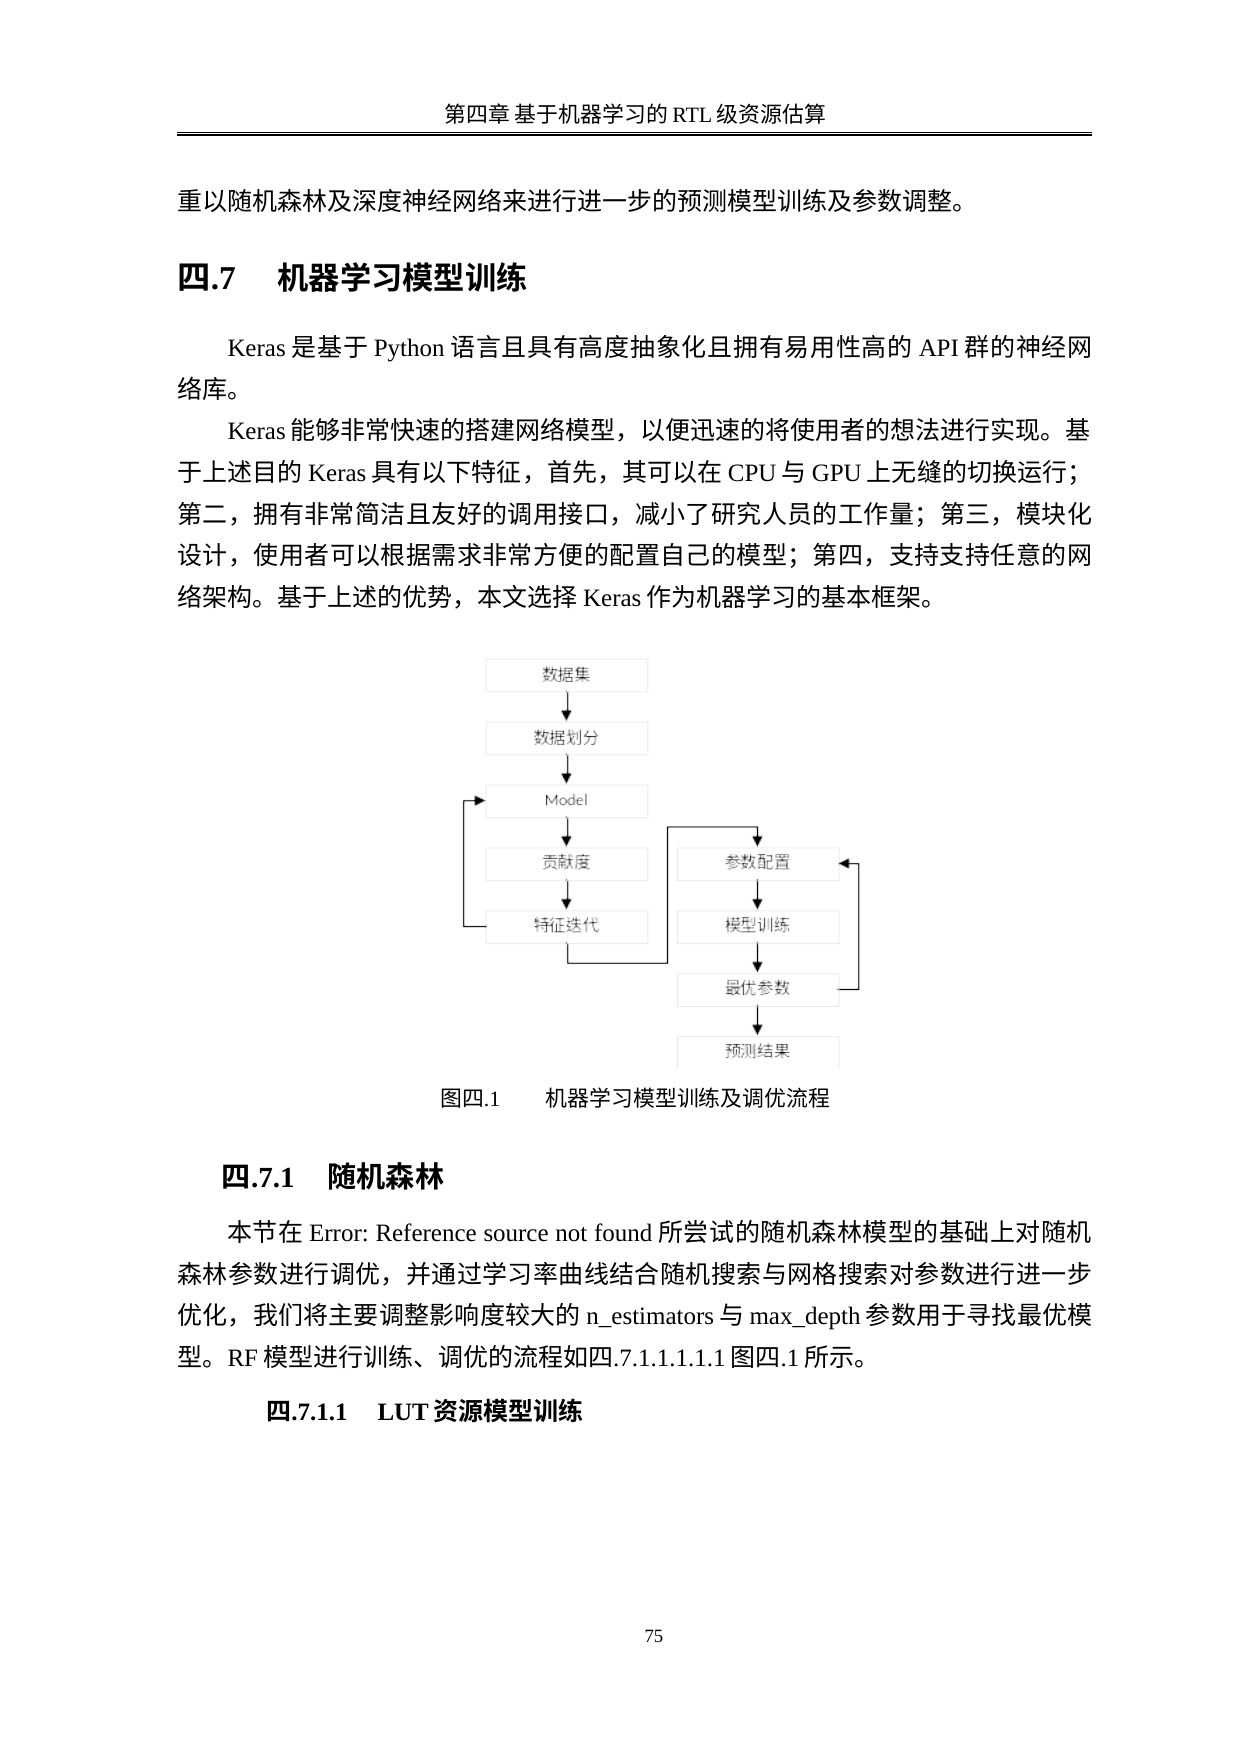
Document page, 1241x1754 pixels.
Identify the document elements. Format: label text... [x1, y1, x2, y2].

text Keras能够非常快速的搭建网络模型，以便迅速的将使用者的想法进行实现。基于上述目的Keras具有以下特征，首先，其可以在CPU与GPU上无缝的切换运行；第二，拥有非常简洁且友好的调用接口，减小了研究人员的工作量；第三，模块化设计，使用者可以根据需求非常方便的配置自己的模型；第四，支持支持任意的网络架构。基于上述的优势，本文选择 Keras作为机器学习的基本框架。 [177, 406, 1092, 615]
text Keras是基于Python语言且具有高度抽象化且拥有易用性高的API群的神经网络库。 [177, 323, 1092, 406]
subtitle 机器学习模型训练 [177, 256, 1092, 298]
subtitle 随机森林 [222, 1154, 1092, 1196]
subtitle LUT资源模型训练 [266, 1387, 1092, 1429]
text 通过上图所示对多种机器学习模型进行原始参数初步尝试后，我们可以发现在该特征提取及样本集上线性回归、决策树的表现的初始模型预测表现较差，但是随机森林、MLP这两种模型在标准参数下存在较好的的预测性能，所以本文下面将着重以随机森林及深度神经网络来进行进一步的预测模型训练及参数调整。 [177, 177, 1092, 219]
text 机器学习模型训练及调优流程 [177, 1081, 1092, 1113]
